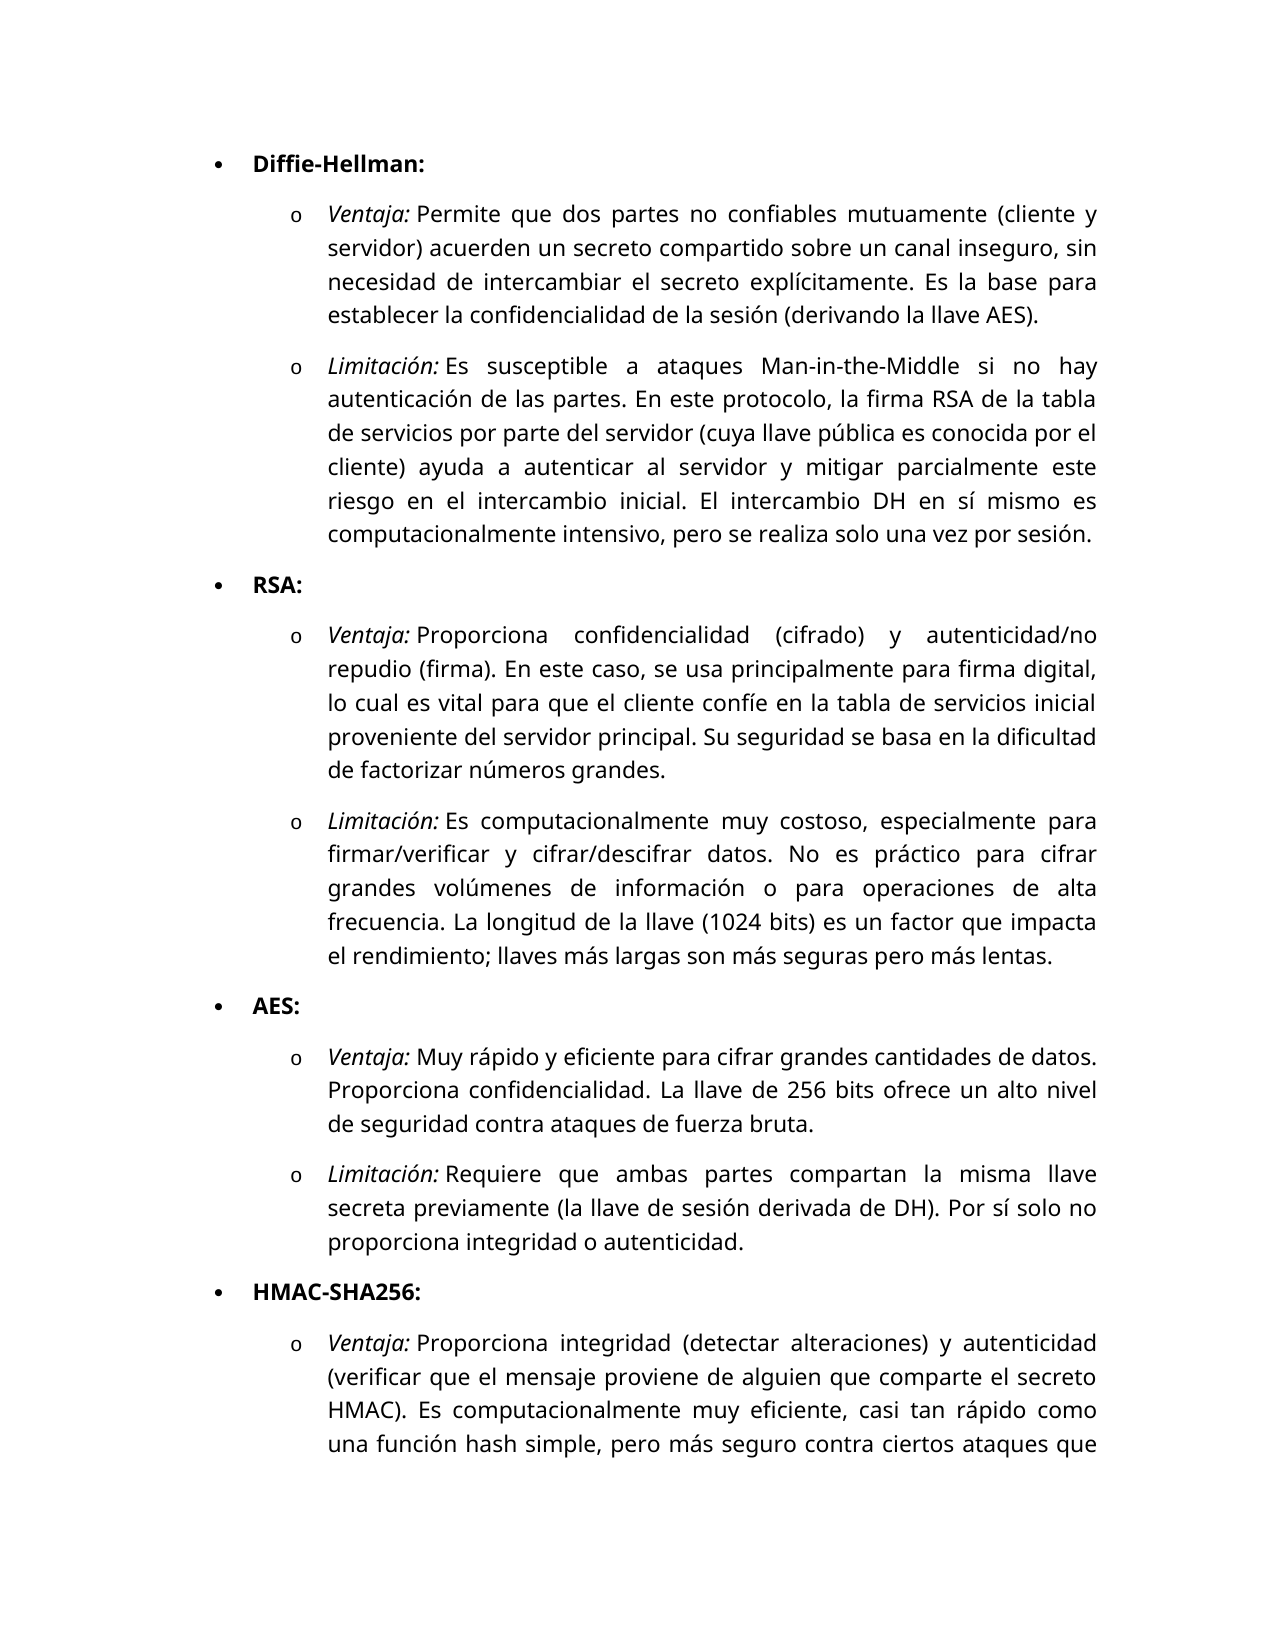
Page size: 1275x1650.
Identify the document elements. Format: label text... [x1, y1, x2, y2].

list Limitación: Requiere que ambas partes compartan la misma llave secreta previamente (la llave de sesión derivada de DH). Por sí solo no proporciona integridad o autenticidad. [290, 1158, 1098, 1257]
list RSA: [215, 569, 1098, 600]
list Diffie-Hellman: [215, 148, 1098, 179]
list AES: [215, 990, 1098, 1021]
list Limitación: Es susceptible a ataques Man-in-the-Middle si no hay autenticación de las partes. En este protocolo, la firma RSA de la tabla de servicios por parte del servidor (cuya llave pública es conocida por el cliente) ayuda a autenticar al servidor y mitigar parcialmente este riesgo en el intercambio inicial. El intercambio DH en sí mismo es computacionalmente intensivo, pero se realiza solo una vez por sesión. [290, 350, 1098, 550]
list HMAC-SHA256: [215, 1276, 1098, 1308]
list Limitación: Es computacionalmente muy costoso, especialmente para firmar/verificar y cifrar/descifrar datos. No es práctico para cifrar grandes volúmenes de información o para operaciones de alta frecuencia. La longitud de la llave (1024 bits) es un factor que impacta el rendimiento; llaves más largas son más seguras pero más lentas. [290, 805, 1098, 971]
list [290, 1327, 1098, 1459]
list Ventaja: Permite que dos partes no confiables mutuamente (cliente y servidor) acuerden un secreto compartido sobre un canal inseguro, sin necesidad de intercambiar el secreto explícitamente. Es la base para establecer la confidencialidad de la sesión (derivando la llave AES). [290, 198, 1098, 331]
list Ventaja: Muy rápido y eficiente para cifrar grandes cantidades de datos. Proporciona confidencialidad. La llave de 256 bits ofrece un alto nivel de seguridad contra ataques de fuerza bruta. [290, 1041, 1098, 1139]
list Ventaja: Proporciona confidencialidad (cifrado) y autenticidad/no repudio (firma). En este caso, se usa principalmente para firma digital, lo cual es vital para que el cliente confíe en la tabla de servicios inicial proveniente del servidor principal. Su seguridad se basa en la dificultad de factorizar números grandes. [290, 619, 1098, 786]
